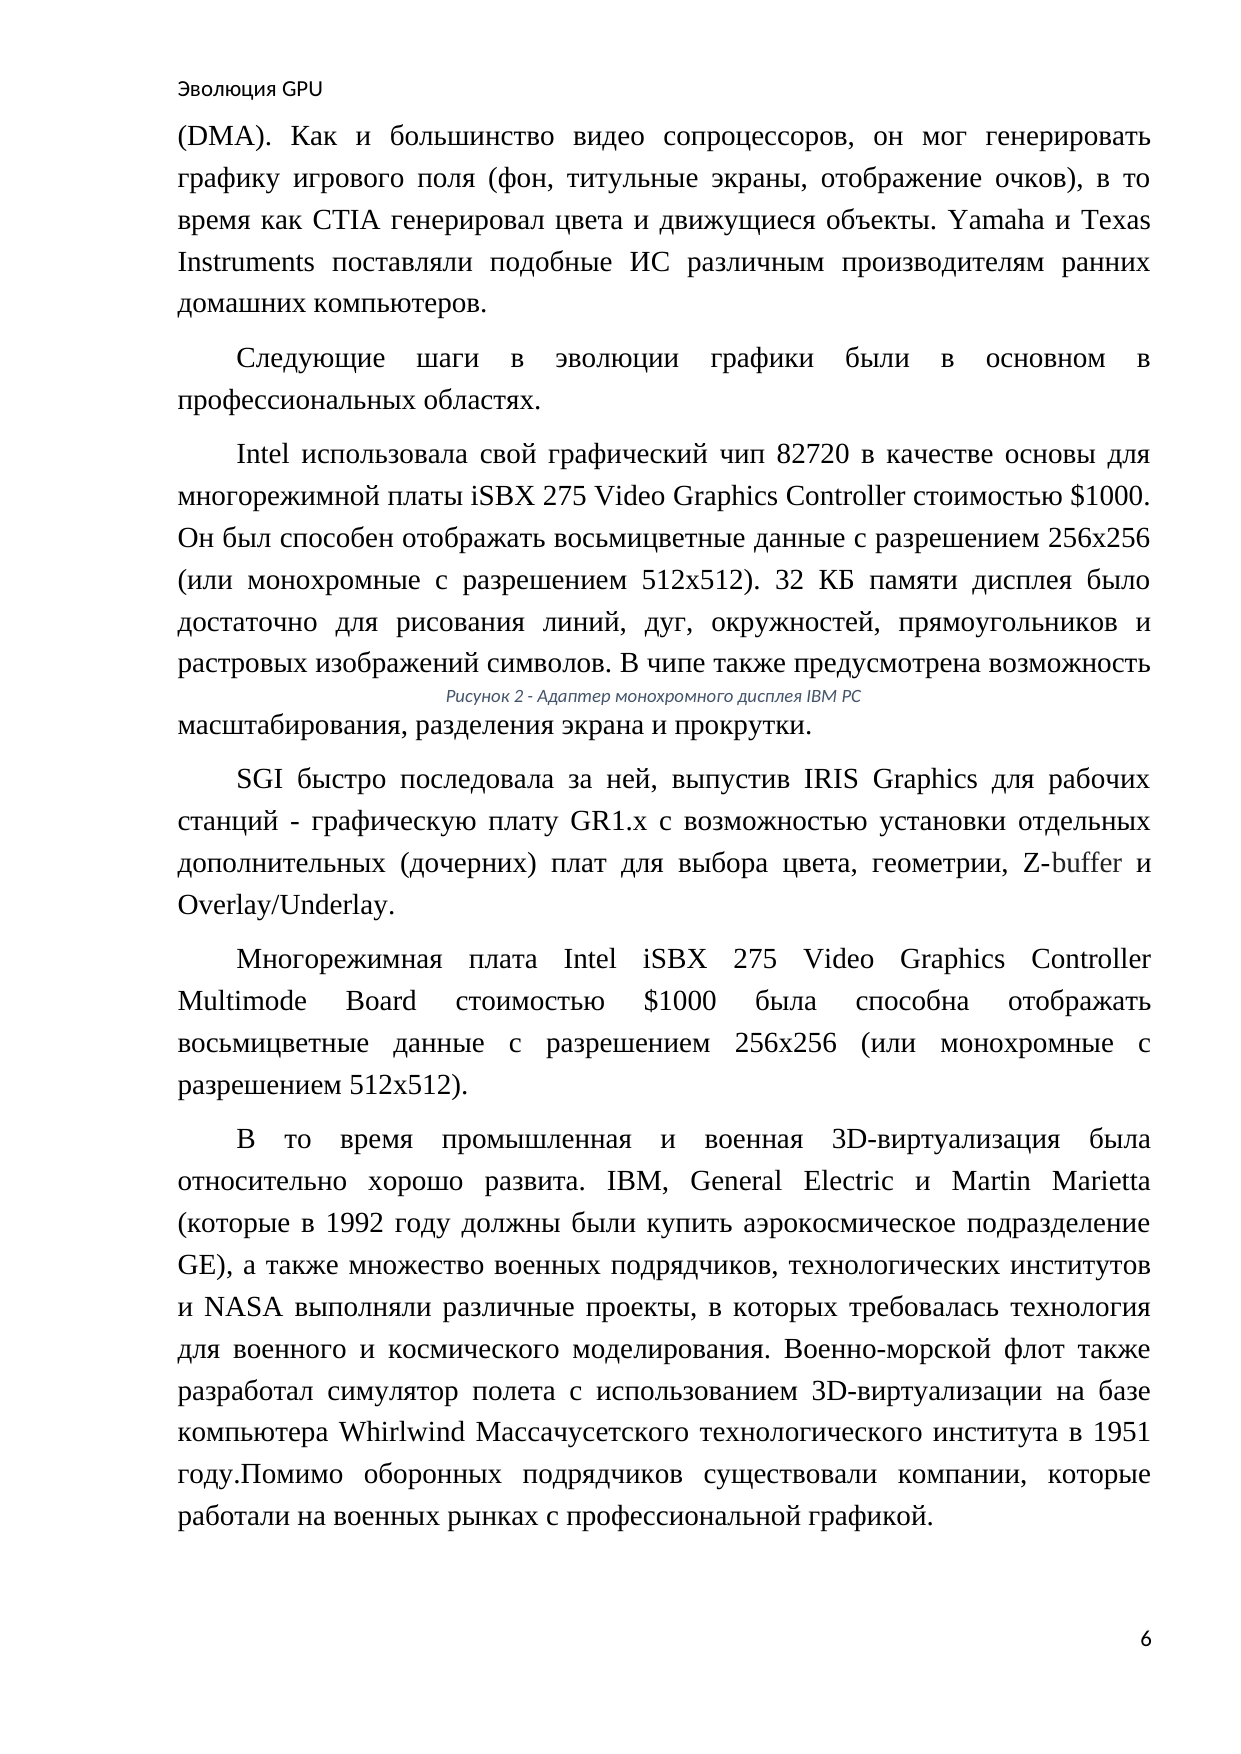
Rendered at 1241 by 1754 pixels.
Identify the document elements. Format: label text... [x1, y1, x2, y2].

text Многорежимная плата Intel iSBX 275 Video Graphics Controller Multimode Board стоимостью $1000 была способна отображать восьмицветные данные с разрешением 256x256 (или монохромные с разрешением 512x512). [177, 941, 1152, 1101]
text Intel использовала свой графический чип 82720 в качестве основы для многорежимной платы iSBX 275 Video Graphics Controller стоимостью $1000. Он был способен отображать восьмицветные данные с разрешением 256x256 (или монохромные с разрешением 512x512). 32 КБ памяти дисплея было достаточно для рисования линий, дуг, окружностей, прямоугольников и растровых изображений символов. В чипе также предусмотрена возможность масштабирования, разделения экрана и прокрутки. [177, 436, 1152, 741]
text В то время промышленная и военная 3D-виртуализация была относительно хорошо развита. IBM, General Electric и Martin Marietta (которые в 1992 году должны были купить аэрокосмическое подразделение GE), а также множество военных подрядчиков, технологических институтов и NASA выполняли различные проекты, в которых требовалась технология для военного и космического моделирования. Военно-морской флот также разработал симулятор полета с использованием 3D-виртуализации на базе компьютера Whirlwind Массачусетского технологического института в 1951 году.Помимо оборонных подрядчиков существовали компании, которые работали на военных рынках с профессиональной графикой. [177, 1121, 1152, 1532]
text Следующие шаги в эволюции графики были в основном в профессиональных областях. [177, 340, 1152, 415]
text SGI быстро последовала за ней, выпустив IRIS Graphics для рабочих станций - графическую плату GR1.x с возможностью установки отдельных дополнительных (дочерних) плат для выбора цвета, геометрии, Z-buffer и Overlay/Underlay. [177, 761, 1152, 921]
